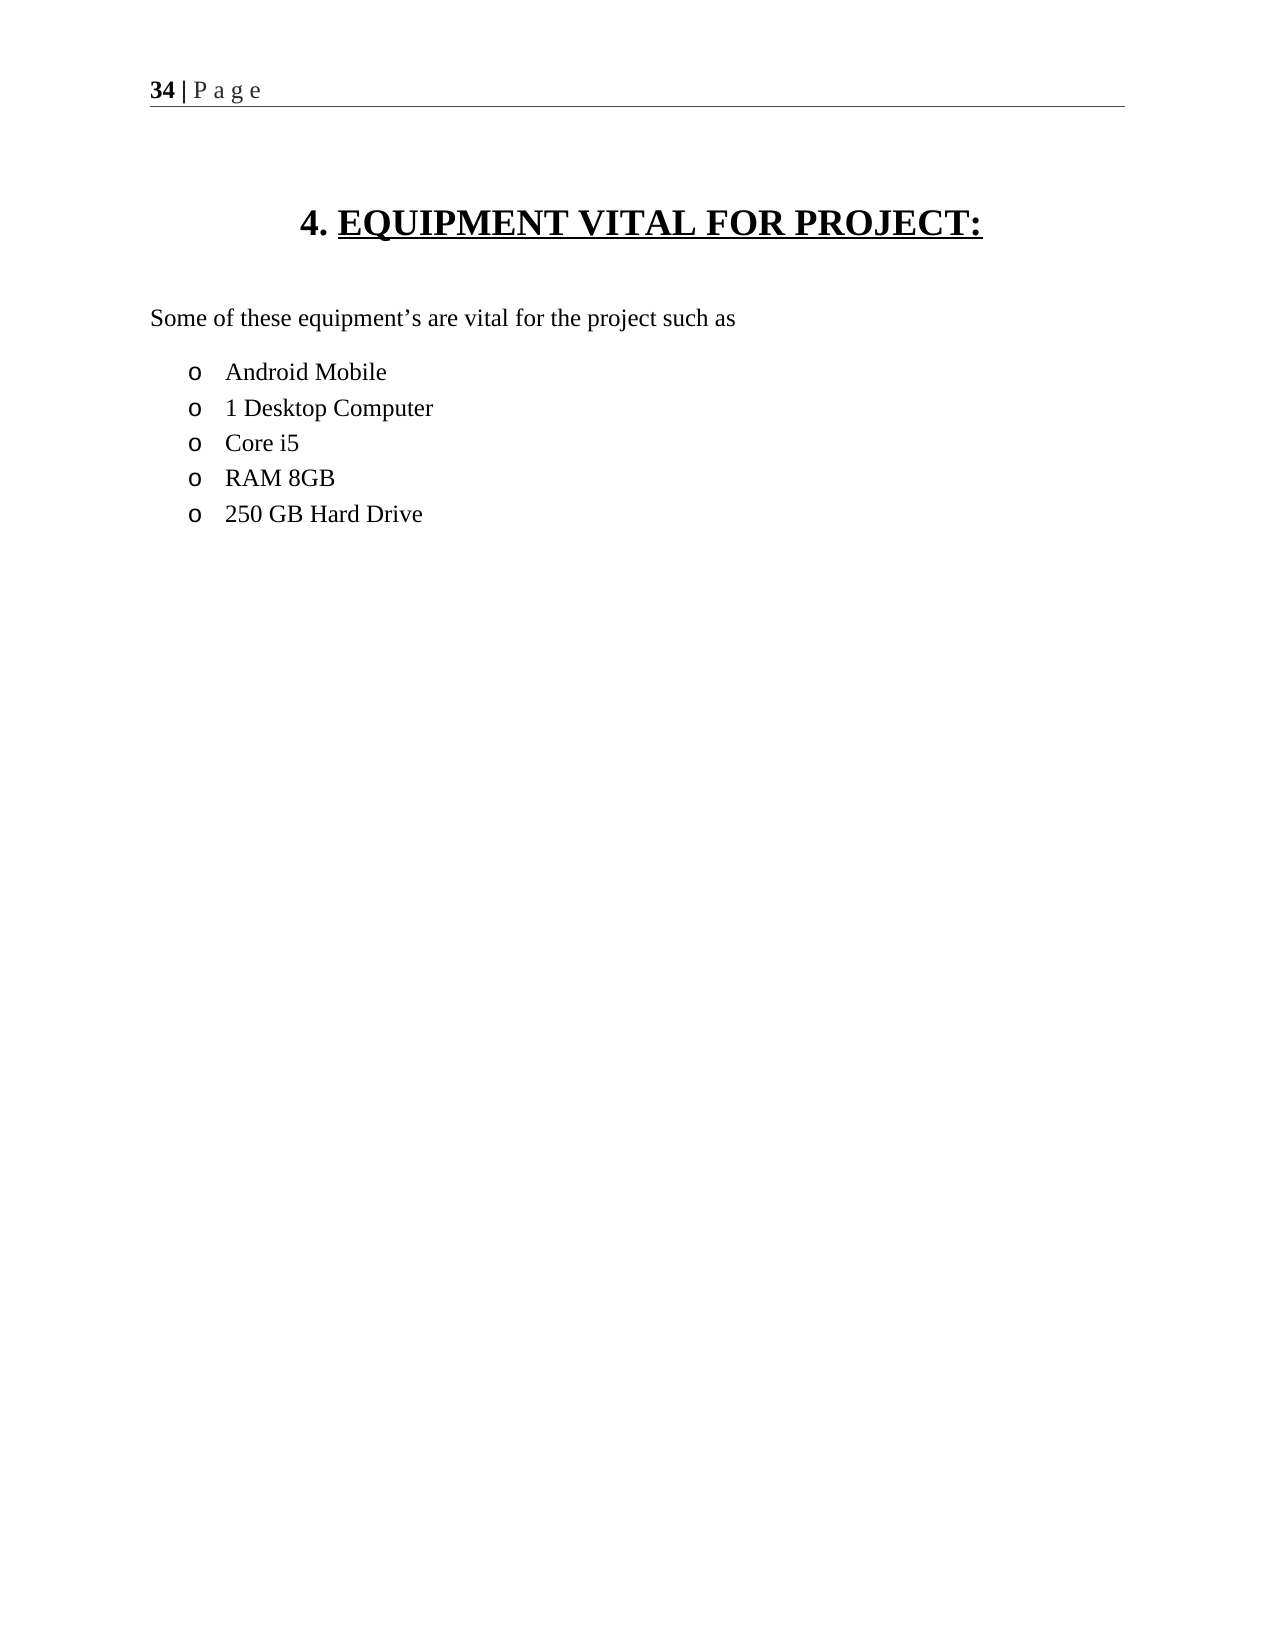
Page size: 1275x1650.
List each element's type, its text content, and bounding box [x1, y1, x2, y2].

subtitle 4. EQUIPMENT VITAL FOR PROJECT: [225, 200, 1125, 243]
list RAM 8GB [187, 463, 1125, 494]
text Some of these equipment’s are vital for the project such as [150, 303, 1125, 332]
list 1 Desktop Computer [187, 393, 1125, 423]
list 250 GB Hard Drive [187, 499, 1125, 530]
list Core i5 [187, 428, 1125, 459]
list Android Mobile [187, 357, 1125, 388]
